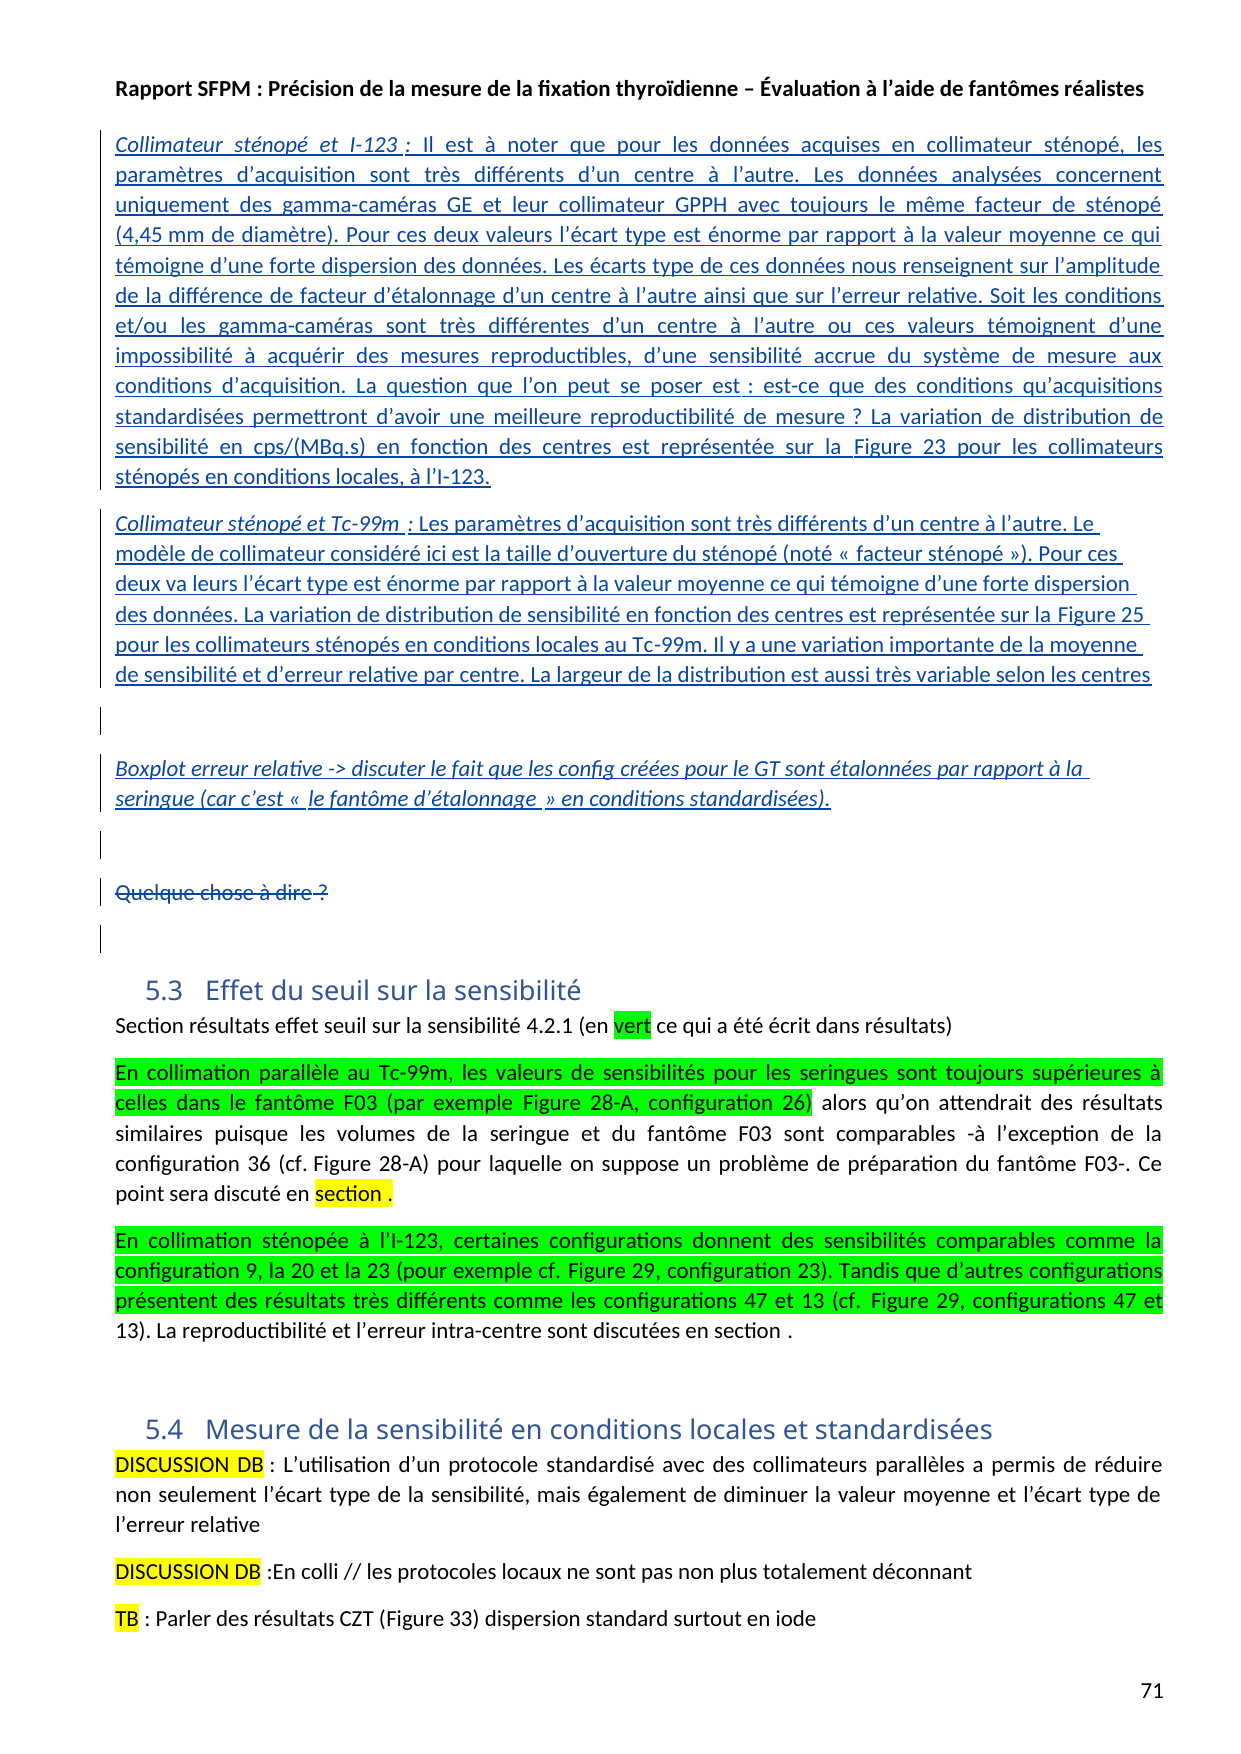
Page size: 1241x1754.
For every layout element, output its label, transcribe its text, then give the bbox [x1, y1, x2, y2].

text DISCUSSION DB : L’utilisation d’un protocole standardisé avec des collimateurs parallèles a permis de réduire non seulement l’écart type de la sensibilité, mais également de diminuer la valeur moyenne et l’écart type de l’erreur relative [115, 1450, 1163, 1538]
text DISCUSSION DB :En colli // les protocoles locaux ne sont pas non plus totalement déconnant [115, 1557, 1163, 1585]
subtitle Effet du seuil sur la sensibilité [145, 972, 1163, 1008]
subtitle Mesure de la sensibilité en conditions locales et standardisées [145, 1410, 1163, 1447]
text Section résultats effet seuil sur la sensibilité 4.2.1 (en vert ce qui a été écrit dans résultats) [115, 1011, 614, 1039]
text Section résultats effet seuil sur la sensibilité 4.2.1 (en vert ce qui a été écrit dans résultats) [651, 1011, 1163, 1039]
